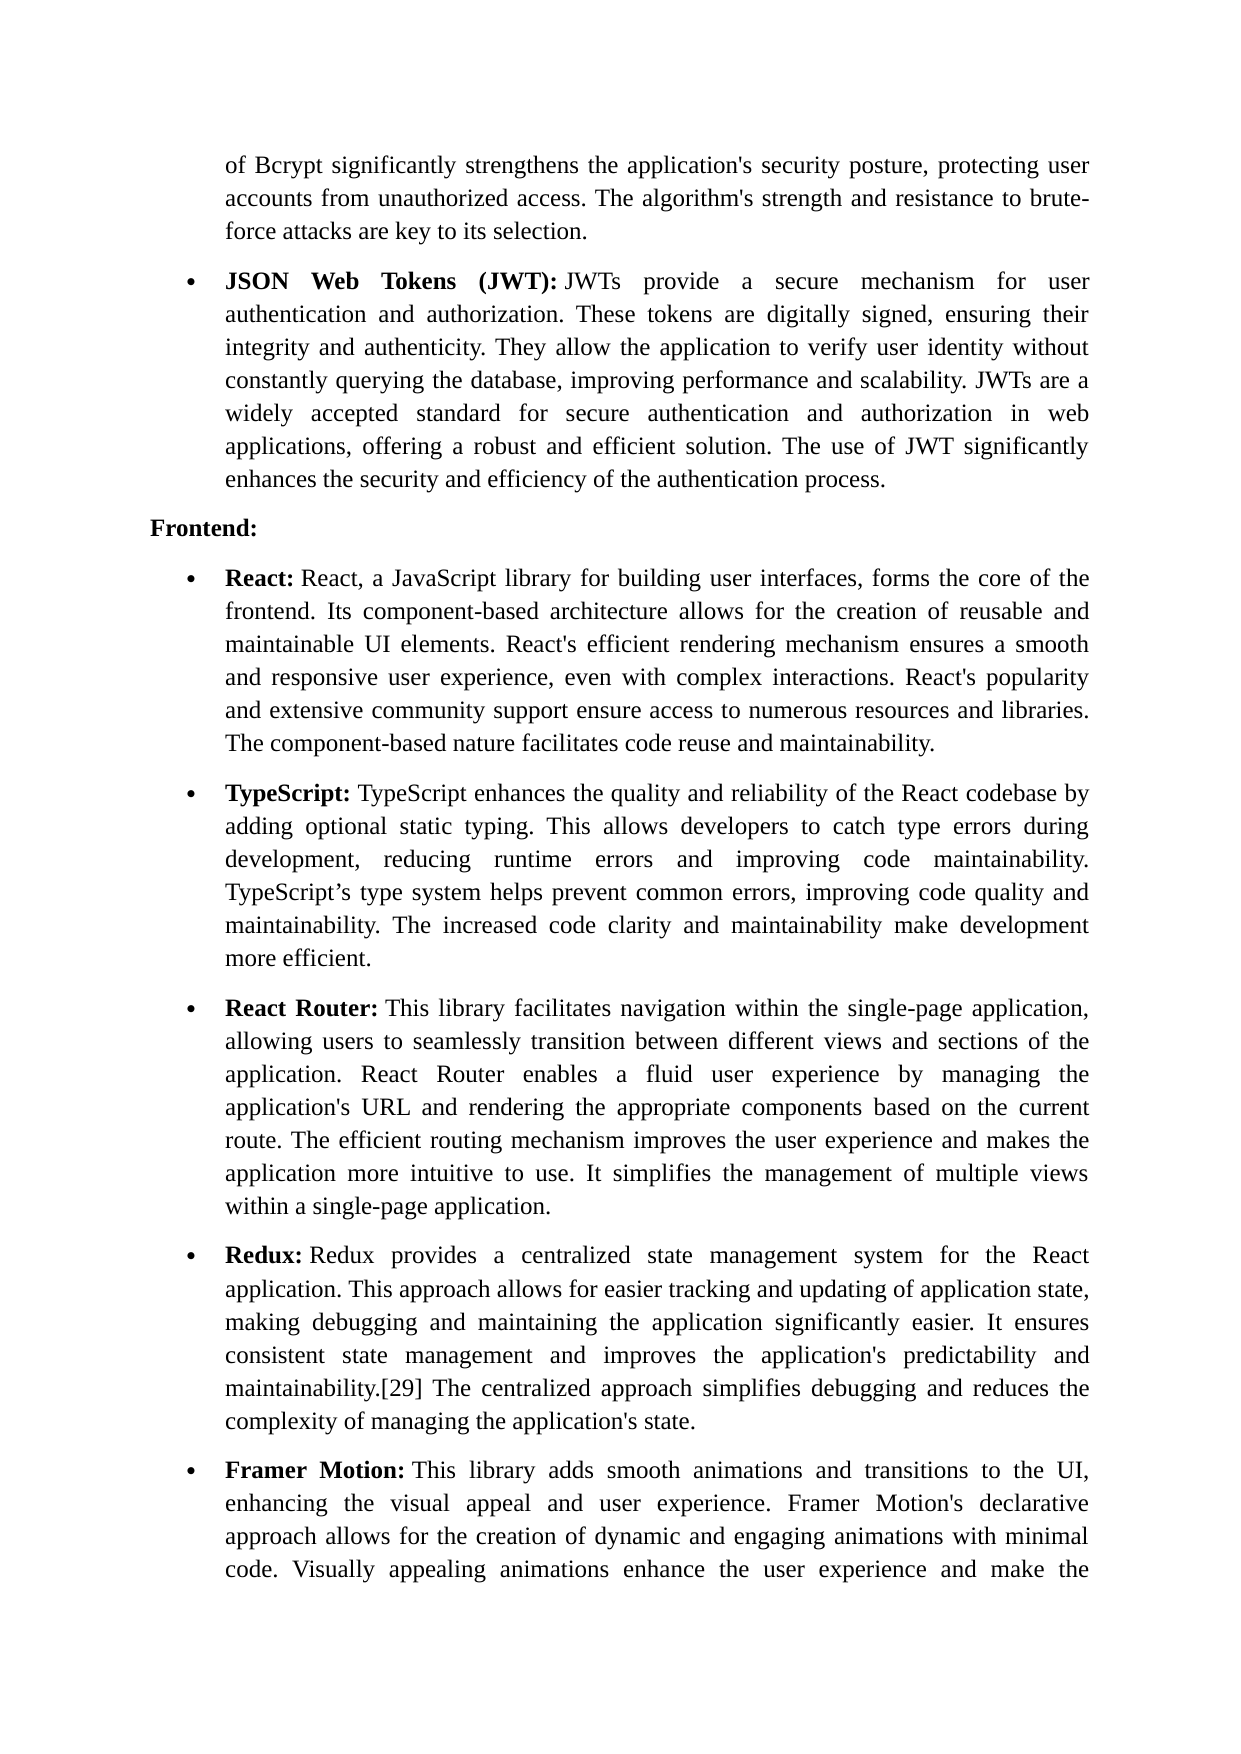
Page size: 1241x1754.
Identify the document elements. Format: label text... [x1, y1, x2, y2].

list React: React, a JavaScript library for building user interfaces, forms the core of the frontend. Its component-based architecture allows for the creation of reusable and maintainable UI elements. React's efficient rendering mechanism ensures a smooth and responsive user experience, even with complex interactions. React's popularity and extensive community support ensure access to numerous resources and libraries. The component-based nature facilitates code reuse and maintainability. [187, 563, 1090, 757]
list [187, 1455, 1090, 1583]
list JSON Web Tokens (JWT): JWTs provide a secure mechanism for user authentication and authorization. These tokens are digitally signed, ensuring their integrity and authenticity. They allow the application to verify user identity without constantly querying the database, improving performance and scalability. JWTs are a widely accepted standard for secure authentication and authorization in web applications, offering a robust and efficient solution. The use of JWT significantly enhances the security and efficiency of the authentication process. [187, 266, 1090, 493]
text Frontend: [150, 513, 1090, 542]
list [187, 150, 1090, 245]
list TypeScript: TypeScript enhances the quality and reliability of the React codebase by adding optional static typing. This allows developers to catch type errors during development, reducing runtime errors and improving code maintainability. TypeScript’s type system helps prevent common errors, improving code quality and maintainability. The increased code clarity and maintainability make development more efficient. [187, 778, 1090, 972]
list React Router: This library facilitates navigation within the single-page application, allowing users to seamlessly transition between different views and sections of the application. React Router enables a fluid user experience by managing the application's URL and rendering the appropriate components based on the current route. The efficient routing mechanism improves the user experience and makes the application more intuitive to use. It simplifies the management of multiple views within a single-page application. [187, 993, 1090, 1220]
list Redux: Redux provides a centralized state management system for the React application. This approach allows for easier tracking and updating of application state, making debugging and maintaining the application significantly easier. It ensures consistent state management and improves the application's predictability and maintainability.[29] The centralized approach simplifies debugging and reduces the complexity of managing the application's state. [187, 1241, 1090, 1434]
